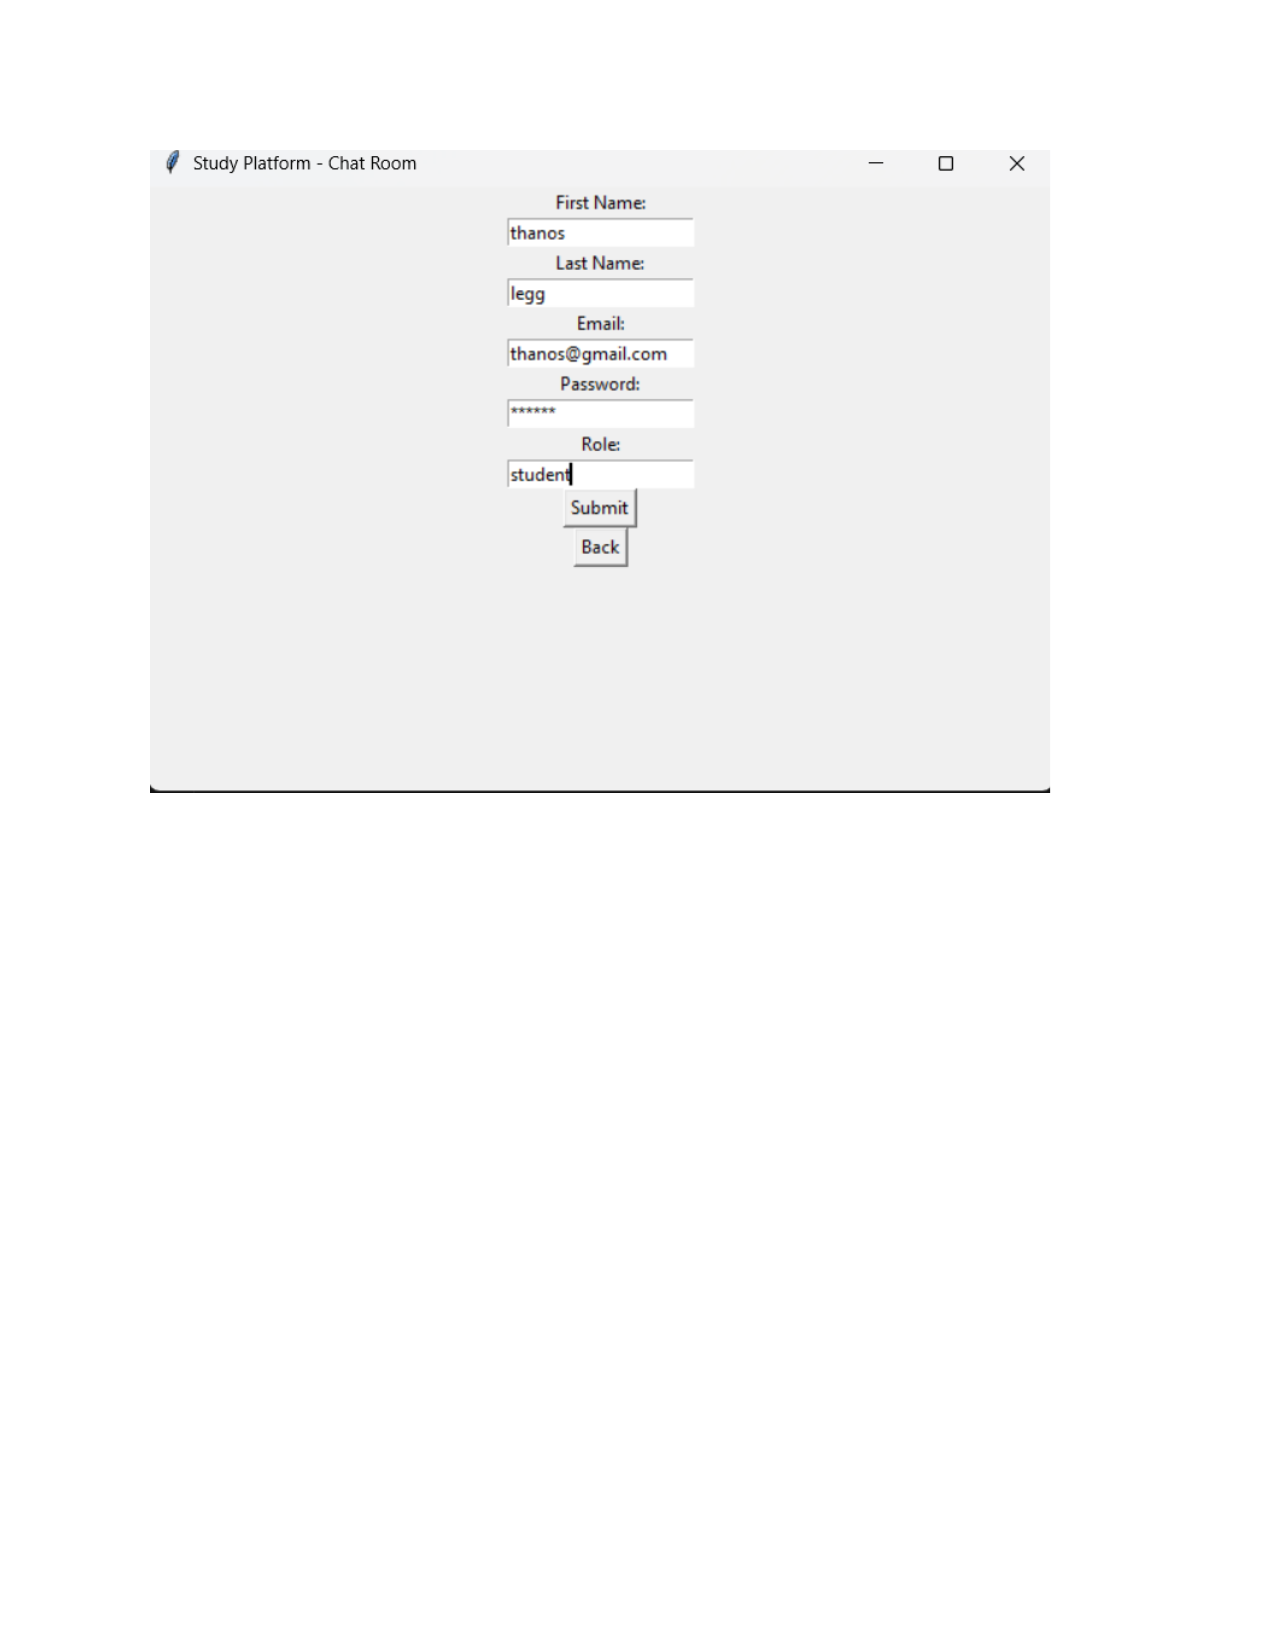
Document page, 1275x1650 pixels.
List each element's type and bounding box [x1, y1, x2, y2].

picture [150, 150, 1050, 793]
